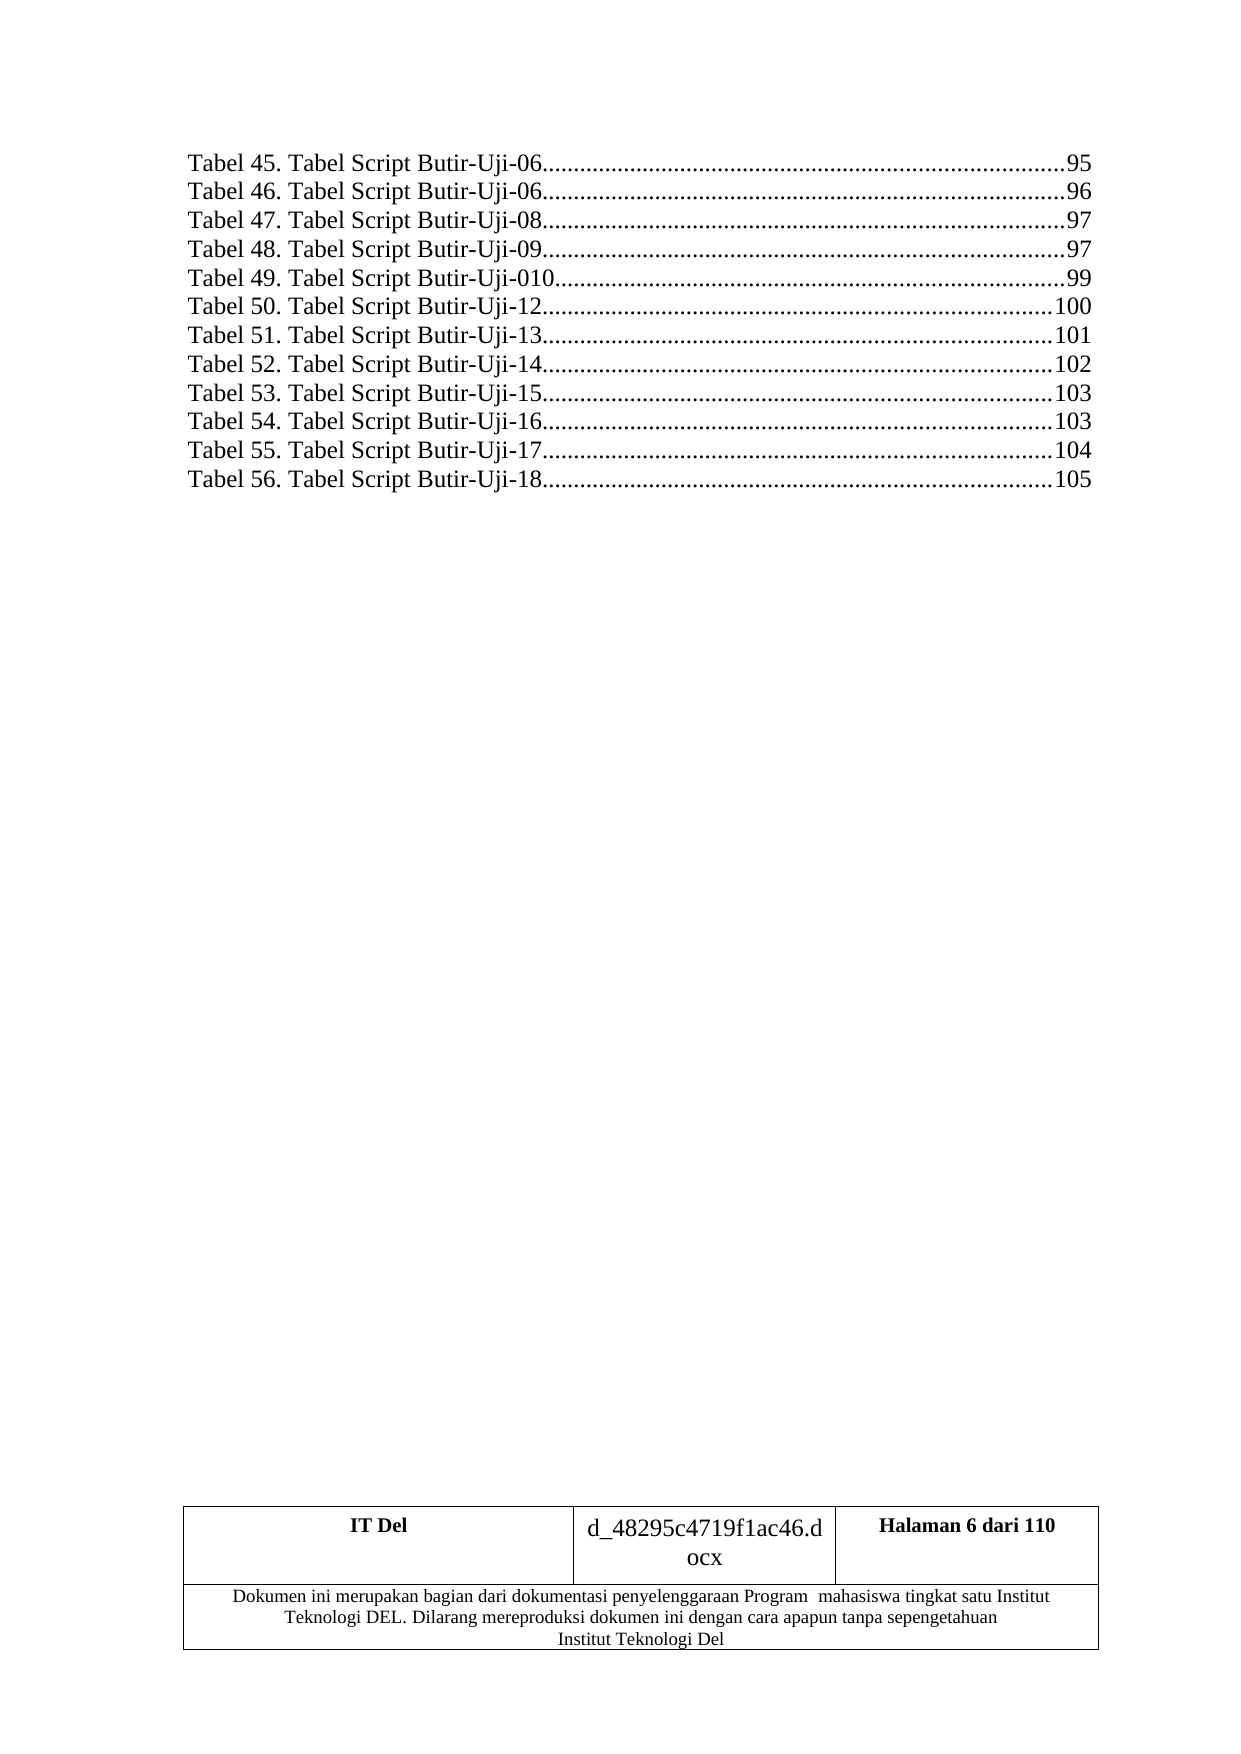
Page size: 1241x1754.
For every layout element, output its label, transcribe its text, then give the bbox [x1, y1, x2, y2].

text Tabel 55. Tabel Script Butir-Uji-17 104 [187, 435, 1092, 464]
text Tabel 53. Tabel Script Butir-Uji-15 103 [187, 378, 1092, 406]
text Tabel 47. Tabel Script Butir-Uji-08 97 [187, 205, 1092, 234]
text Tabel 54. Tabel Script Butir-Uji-16 103 [187, 406, 1092, 435]
text Tabel 50. Tabel Script Butir-Uji-12 100 [187, 291, 1092, 320]
text Tabel 45. Tabel Script Butir-Uji-06 95 [187, 148, 1092, 176]
text Tabel 56. Tabel Script Butir-Uji-18 105 [187, 464, 1092, 493]
text Tabel 48. Tabel Script Butir-Uji-09 97 [187, 234, 1092, 263]
text Tabel 52. Tabel Script Butir-Uji-14 102 [187, 349, 1092, 378]
text Tabel 49. Tabel Script Butir-Uji-010 99 [187, 263, 1092, 291]
text Tabel 51. Tabel Script Butir-Uji-13 101 [187, 320, 1092, 349]
text Tabel 46. Tabel Script Butir-Uji-06 96 [187, 176, 1092, 205]
